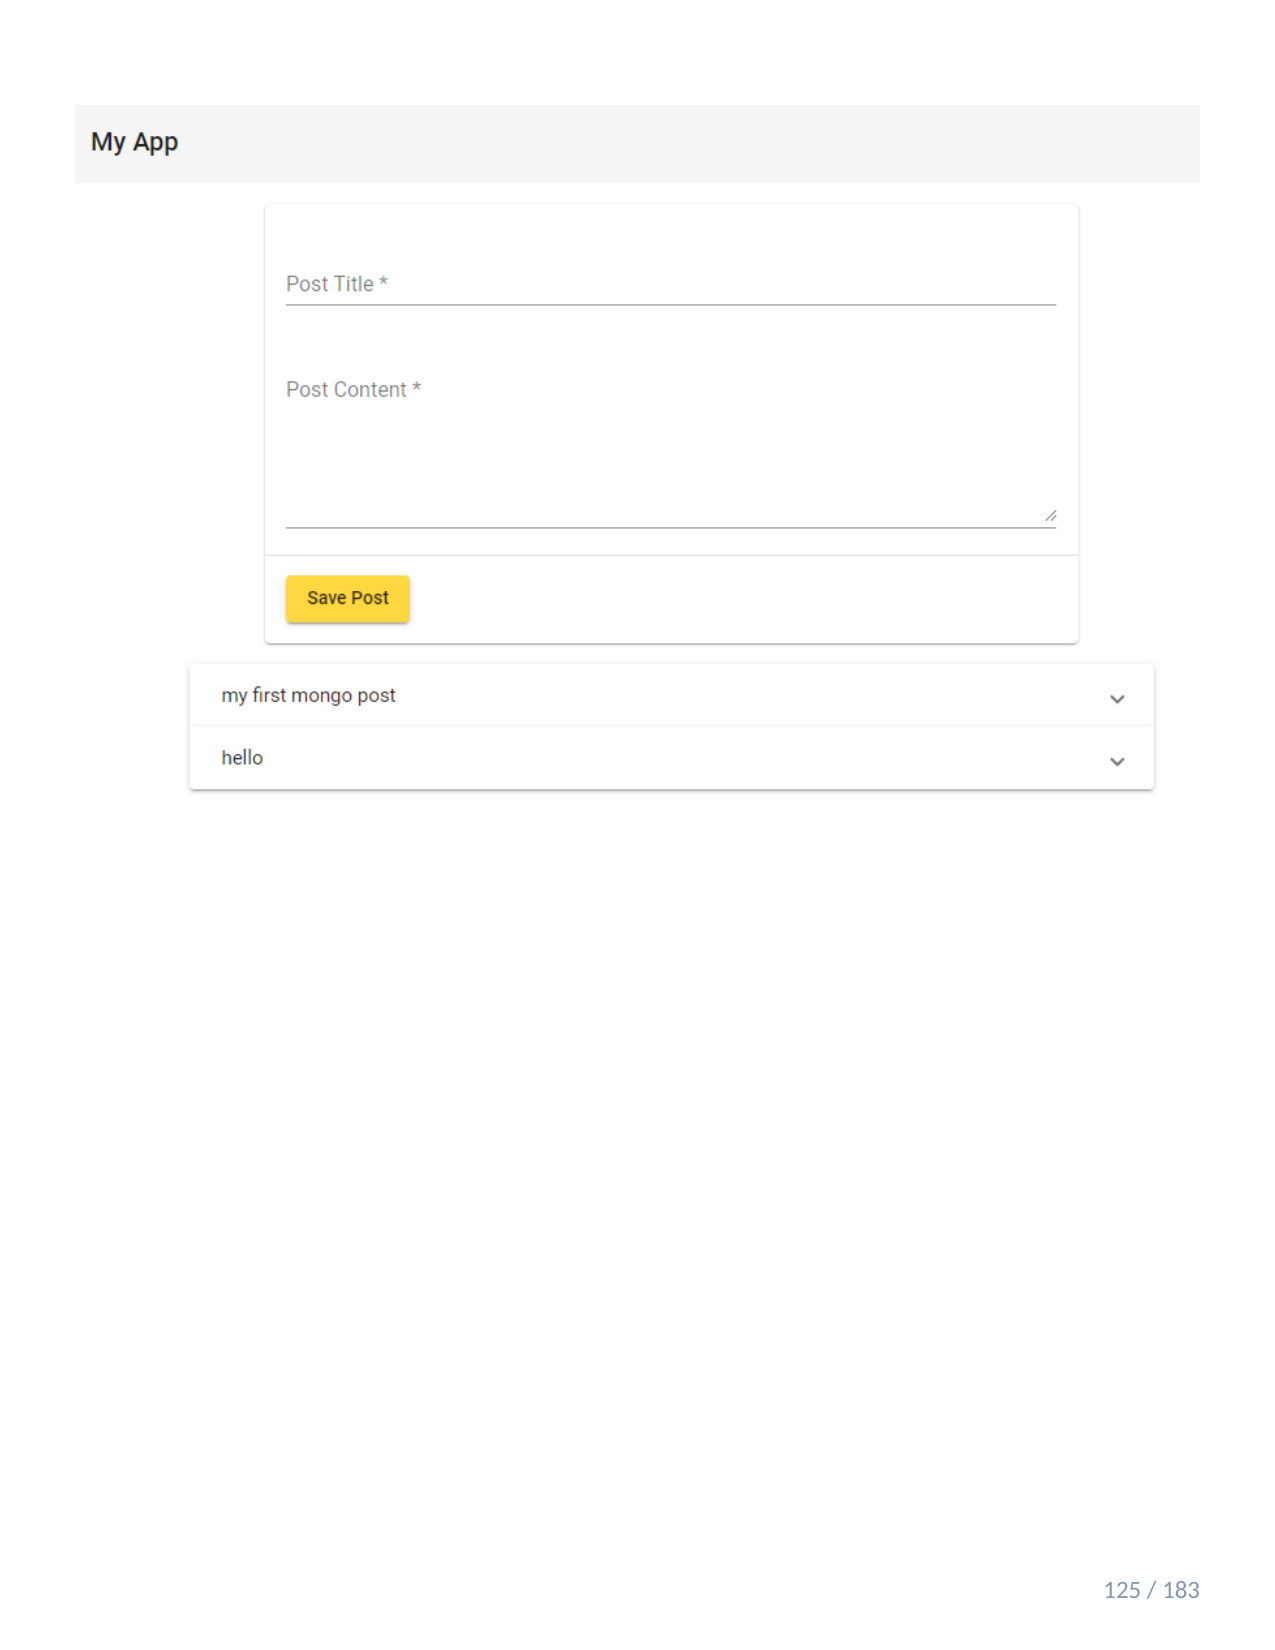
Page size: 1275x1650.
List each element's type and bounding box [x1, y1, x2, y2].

picture [75, 105, 1200, 822]
